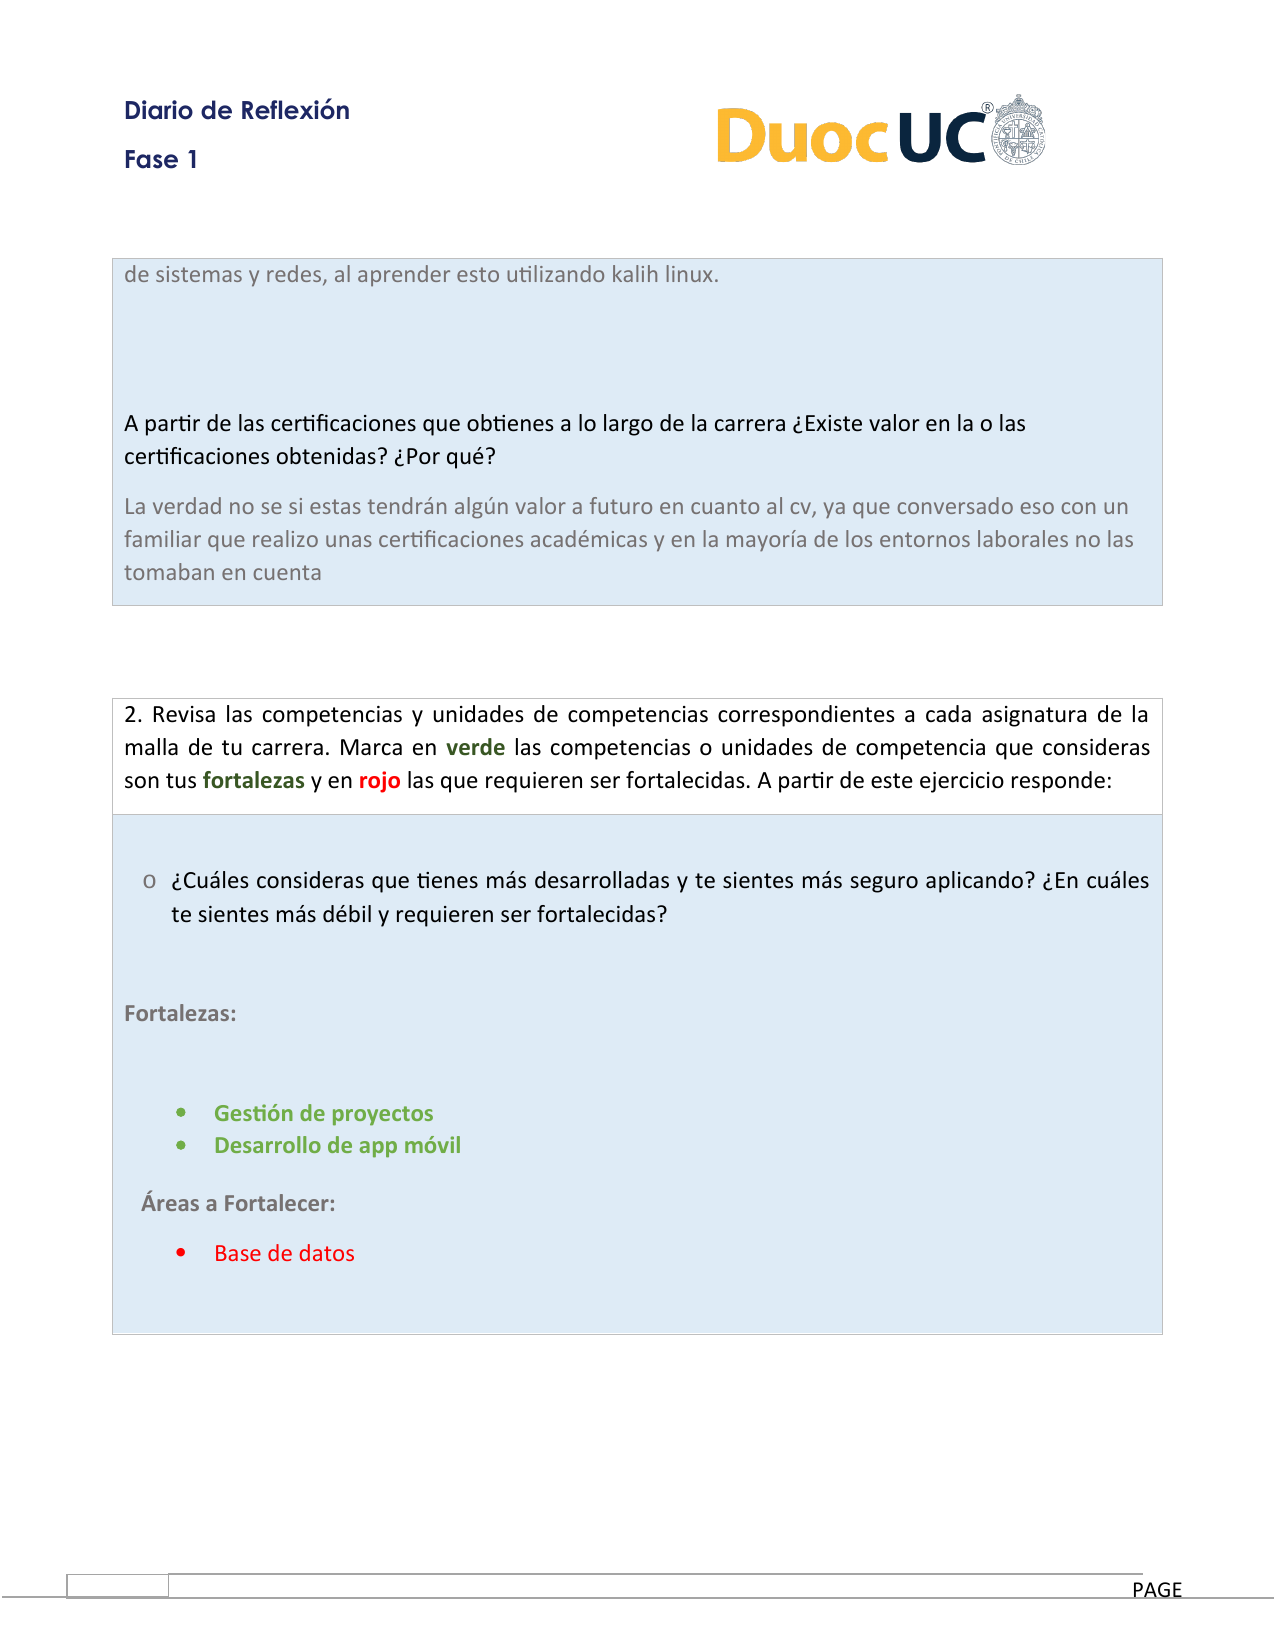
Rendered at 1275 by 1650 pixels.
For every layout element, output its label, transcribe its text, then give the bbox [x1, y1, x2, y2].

picture [717, 94, 1046, 165]
table_header 2. Revisa las competencias y unidades de competencias correspondientes a cada asignatura de la malla de tu carrera. Marca en verde las competencias o unidades de competencia que consideras son tus fortalezas y en rojo las que requieren ser fortalecidas. A partir de este ejercicio responde: [113, 699, 1162, 814]
table_cell ¿Cuáles consideras que tienes más desarrolladas y te sientes más seguro aplicando? ¿En cuáles te sientes más débil y requieren ser fortalecidas? Fortalezas: Gestión de proyectos Desarrollo de app móvil Áreas a Fortalecer: Base de datos [113, 815, 1162, 1333]
